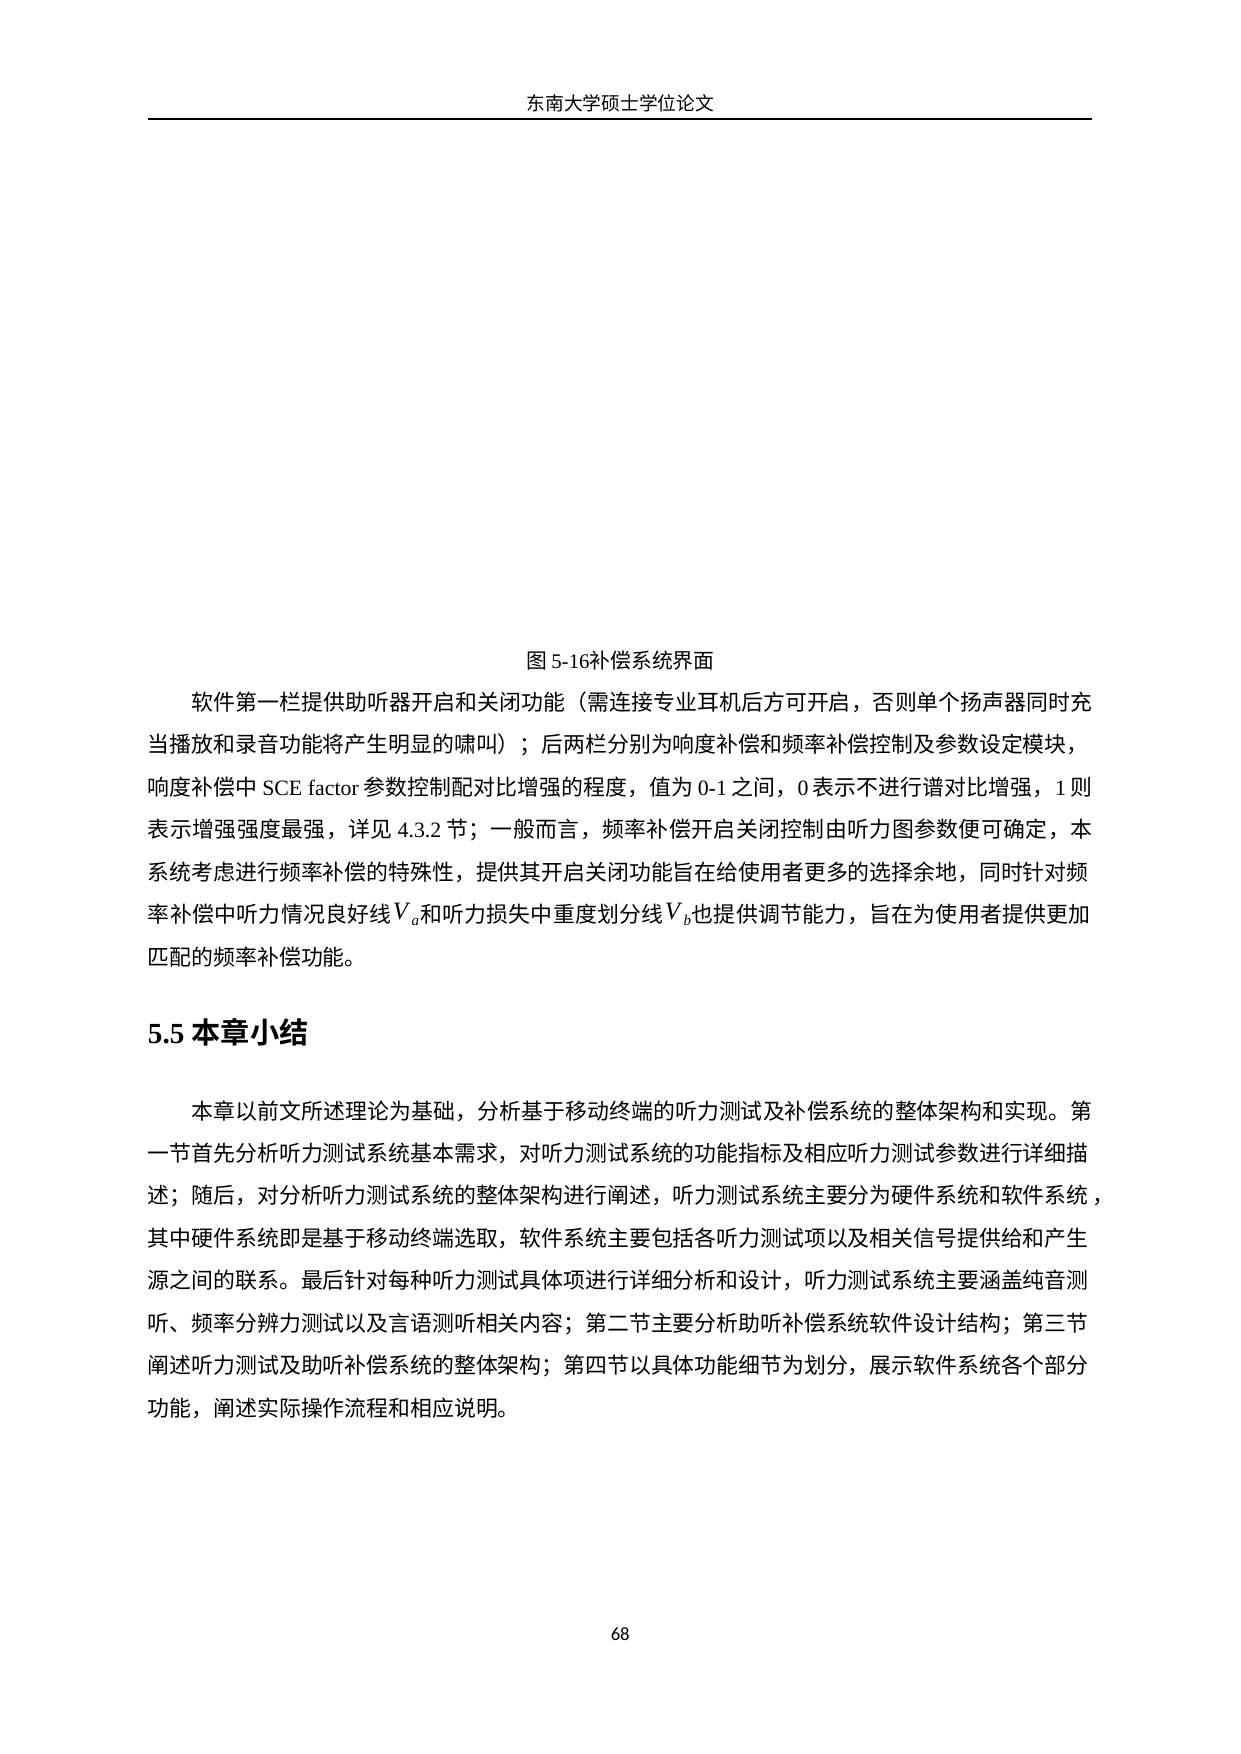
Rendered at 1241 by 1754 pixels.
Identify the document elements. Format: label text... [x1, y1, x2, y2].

text 本章以前文所述理论为基础，分析基于移动终端的听力测试及补偿系统的整体架构和实现。第一节首先分析听力测试系统基本需求，对听力测试系统的功能指标及相应听力测试参数进行详细描述；随后，对分析听力测试系统的整体架构进行阐述，听力测试系统主要分为硬件系统和软件系统，其中硬件系统即是基于移动终端选取，软件系统主要包括各听力测试项以及相关信号提供给和产生源之间的联系。最后针对每种听力测试具体项进行详细分析和设计，听力测试系统主要涵盖纯音测听、频率分辨力测试以及言语测听相关内容；第二节主要分析助听补偿系统软件设计结构；第三节阐述听力测试及助听补偿系统的整体架构；第四节以具体功能细节为划分，展示软件系统各个部分功能，阐述实际操作流程和相应说明。 [148, 1093, 1092, 1423]
text 5.5 本章小结 [148, 997, 1092, 1065]
text 软件第一栏提供助听器开启和关闭功能（需连接专业耳机后方可开启，否则单个扬声器同时充当播放和录音功能将产生明显的啸叫）；后两栏分别为响度补偿和频率补偿控制及参数设定模块，响度补偿中SCE factor参数控制配对比增强的程度，值为0-1之间，0表示不进行谱对比增强，1则表示增强强度最强，详见4.3.2节；一般而言，频率补偿开启关闭控制由听力图参数便可确定，本系统考虑进行频率补偿的特殊性，提供其开启关闭功能旨在给使用者更多的选择余地，同时针对频率补偿中听力情况良好线和听力损失中重度划分线也提供调节能力，旨在为使用者提供更加匹配的频率补偿功能。 [148, 684, 1092, 972]
text 图5-16补偿系统界面 [148, 642, 1092, 676]
